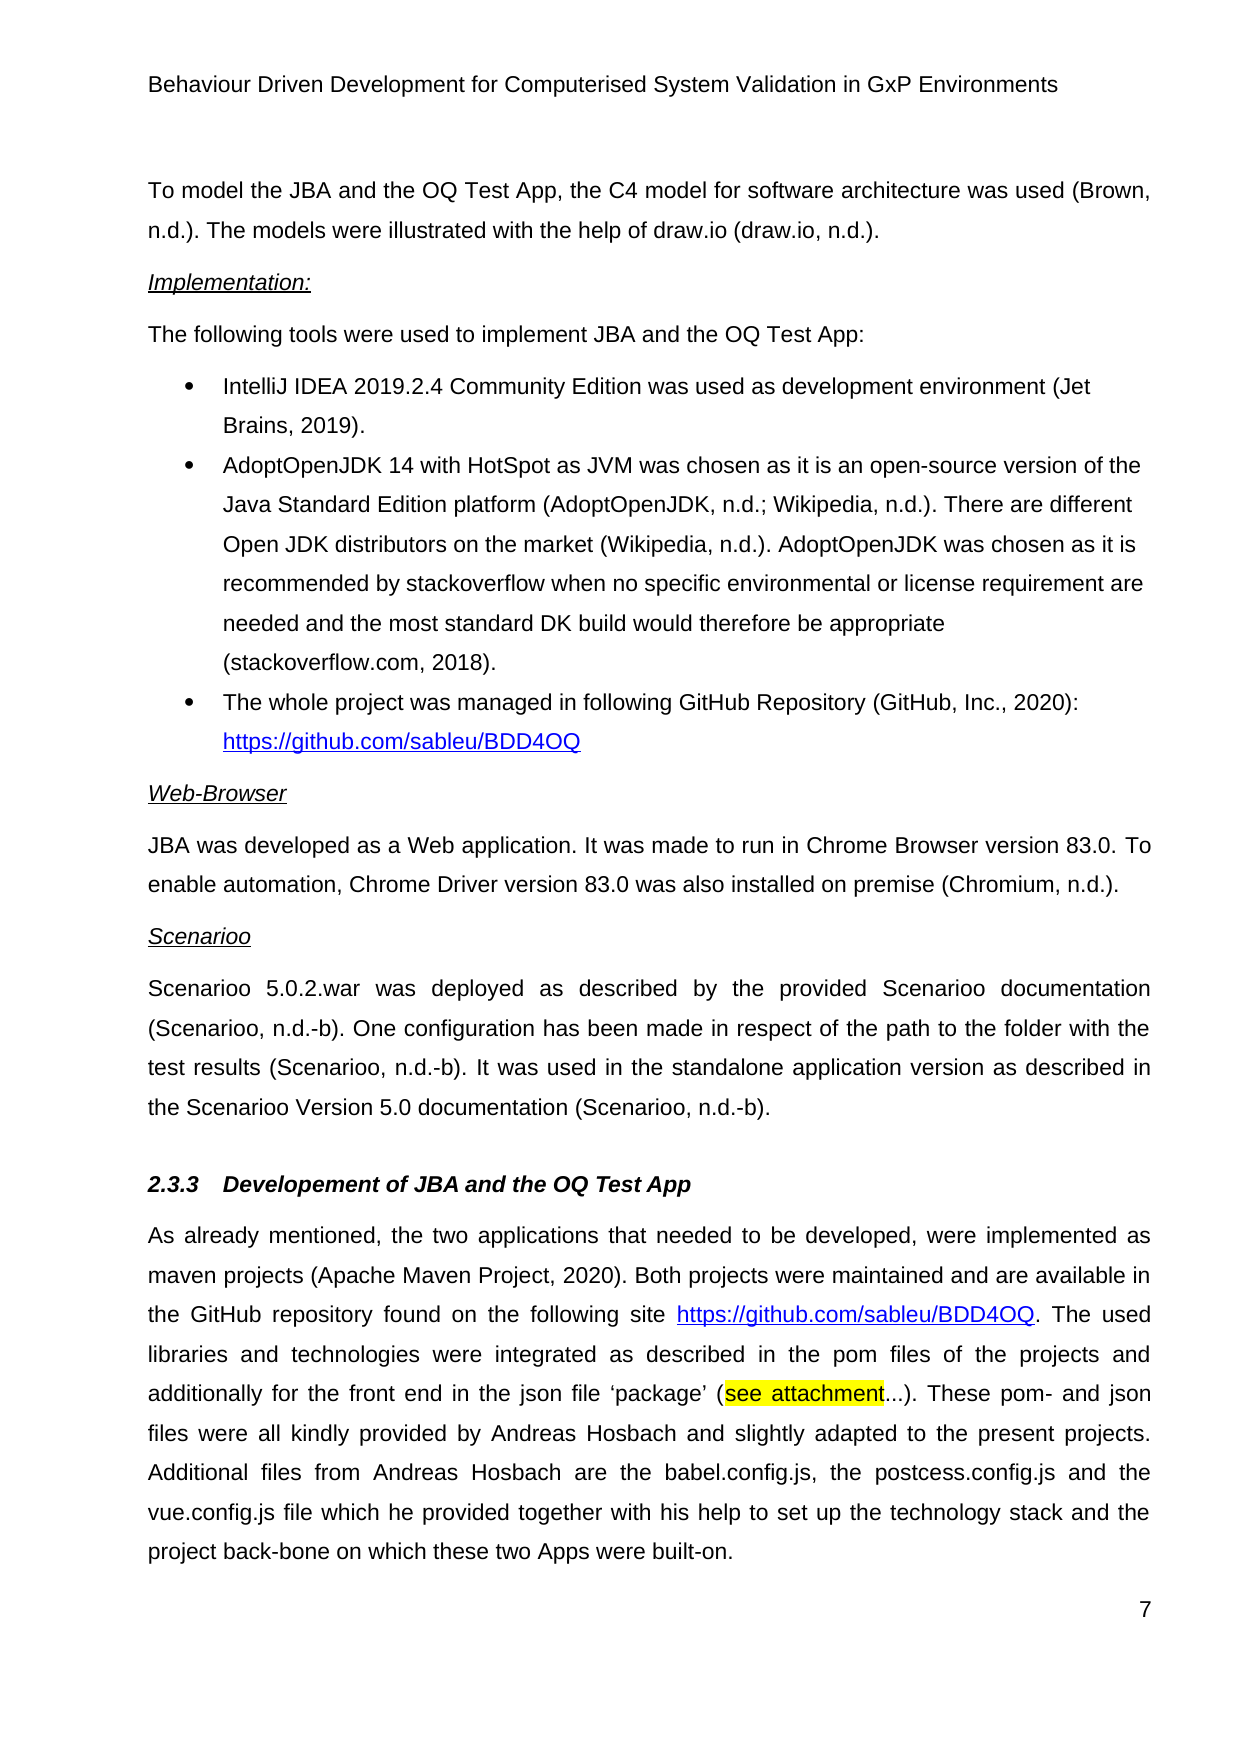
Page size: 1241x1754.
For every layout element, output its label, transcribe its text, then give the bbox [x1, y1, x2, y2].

text JBA was developed as a Web application. It was made to run in Chrome Browser version 83.0. To enable automation, Chrome Driver version 83.0 was also installed on premise (Chromium, n.d.). [148, 832, 1152, 898]
text Scenarioo [148, 923, 1152, 950]
text The following tools were used to implement JBA and the OQ Test App: [148, 321, 1152, 347]
list IntelliJ IDEA 2019.2.4 Community Edition was used as development environment (Jet Brains, 2019). [185, 373, 1152, 438]
text To model the JBA and the OQ Test App, the C4 model for software architecture was used (Brown, n.d.). The models were illustrated with the help of draw.io (draw.io, n.d.). [148, 177, 1152, 243]
text As already mentioned, the two applications that needed to be developed, were implemented as maven projects (Apache Maven Project, 2020). Both projects were maintained and are available in the GitHub repository found on the following site https://github.com/sableu/BDD4OQ. The used libraries and technologies were integrated as described in the pom files of the projects and additionally for the front end in the json file ‘package’ (see attachment...). These pom- and json files were all kindly provided by Andreas Hosbach and slightly adapted to the present projects. Additional files from Andreas Hosbach are the babel.config.js, the postcess.config.js and the vue.config.js file which he provided together with his help to set up the technology stack and the project back-bone on which these two Apps were built-on. [148, 1222, 1152, 1564]
text Scenarioo 5.0.2.war was deployed as described by the provided Scenarioo documentation (Scenarioo, n.d.-b). One configuration has been made in respect of the path to the folder with the test results (Scenarioo, n.d.-b). It was used in the standalone application version as described in the Scenarioo Version 5.0 documentation (Scenarioo, n.d.-b). [148, 975, 1152, 1120]
text Web-Browser [148, 780, 1152, 806]
list The whole project was managed in following GitHub Repository (GitHub, Inc., 2020): https://github.com/sableu/BDD4OQ [185, 688, 1152, 754]
list AdoptOpenJDK 14 with HotSpot as JVM was chosen as it is an open-source version of the Java Standard Edition platform (AdoptOpenJDK, n.d.; Wikipedia, n.d.). There are different Open JDK distributors on the market (Wikipedia, n.d.). AdoptOpenJDK was chosen as it is recommended by stackoverflow when no specific environmental or license requirement are needed and the most standard DK build would therefore be appropriate (stackoverflow.com, 2018). [185, 452, 1152, 675]
text Implementation: [148, 269, 1152, 295]
subtitle Developement of JBA and the OQ Test App [148, 1171, 1152, 1197]
